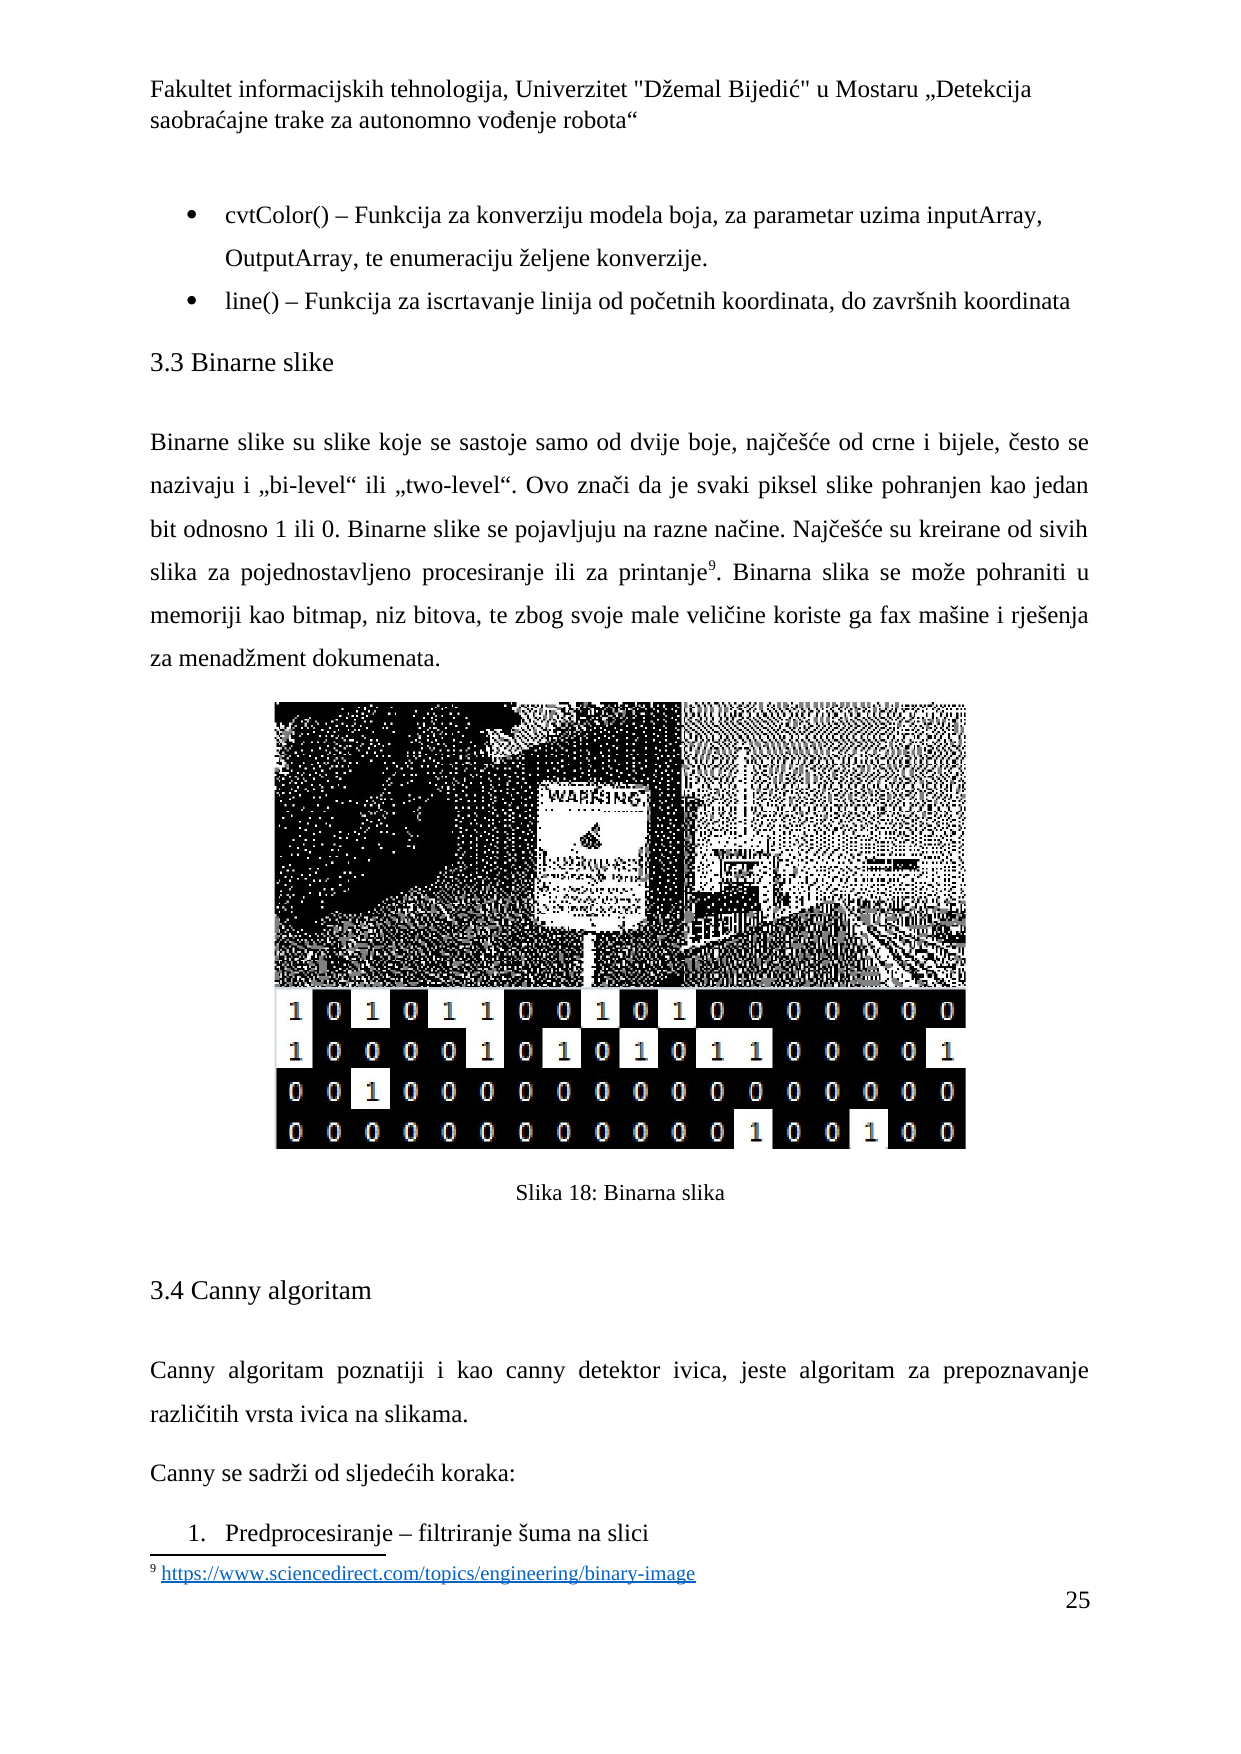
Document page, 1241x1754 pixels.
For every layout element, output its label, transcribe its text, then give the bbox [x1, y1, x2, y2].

picture [274, 702, 966, 1149]
list cvtColor() – Funkcija za konverziju modela boja, za parametar uzima inputArray, OutputArray, te enumeraciju željene konverzije. [187, 200, 1090, 272]
text Canny se sadrži od sljedećih koraka: [150, 1458, 1090, 1487]
text Slika 18: Binarna slika [150, 1179, 1090, 1206]
text Canny algoritam poznatiji i kao canny detektor ivica, jeste algoritam za prepoznavanje različitih vrsta ivica na slikama. [150, 1356, 1090, 1427]
subtitle 3.4 Canny algoritam [150, 1274, 1090, 1306]
list Predprocesiranje – filtriranje šuma na slici [187, 1518, 1090, 1547]
text Binarne slike su slike koje se sastoje samo od dvije boje, najčešće od crne i bijele, često se nazivaju i „bi-level“ ili „two-level“. Ovo znači da je svaki piksel slike pohranjen kao jedan bit odnosno 1 ili 0. Binarne slike se pojavljuju na razne načine. Najčešće su kreirane od sivih slika za pojednostavljeno procesiranje ili za printanje. Binarna slika se može pohraniti u memoriji kao bitmap, niz bitova, te zbog svoje male veličine koriste ga fax mašine i rješenja za menadžment dokumenata. [150, 427, 1090, 672]
list line() – Funkcija za iscrtavanje linija od početnih koordinata, do završnih koordinata [187, 286, 1090, 315]
subtitle 3.3 Binarne slike [150, 346, 1090, 377]
